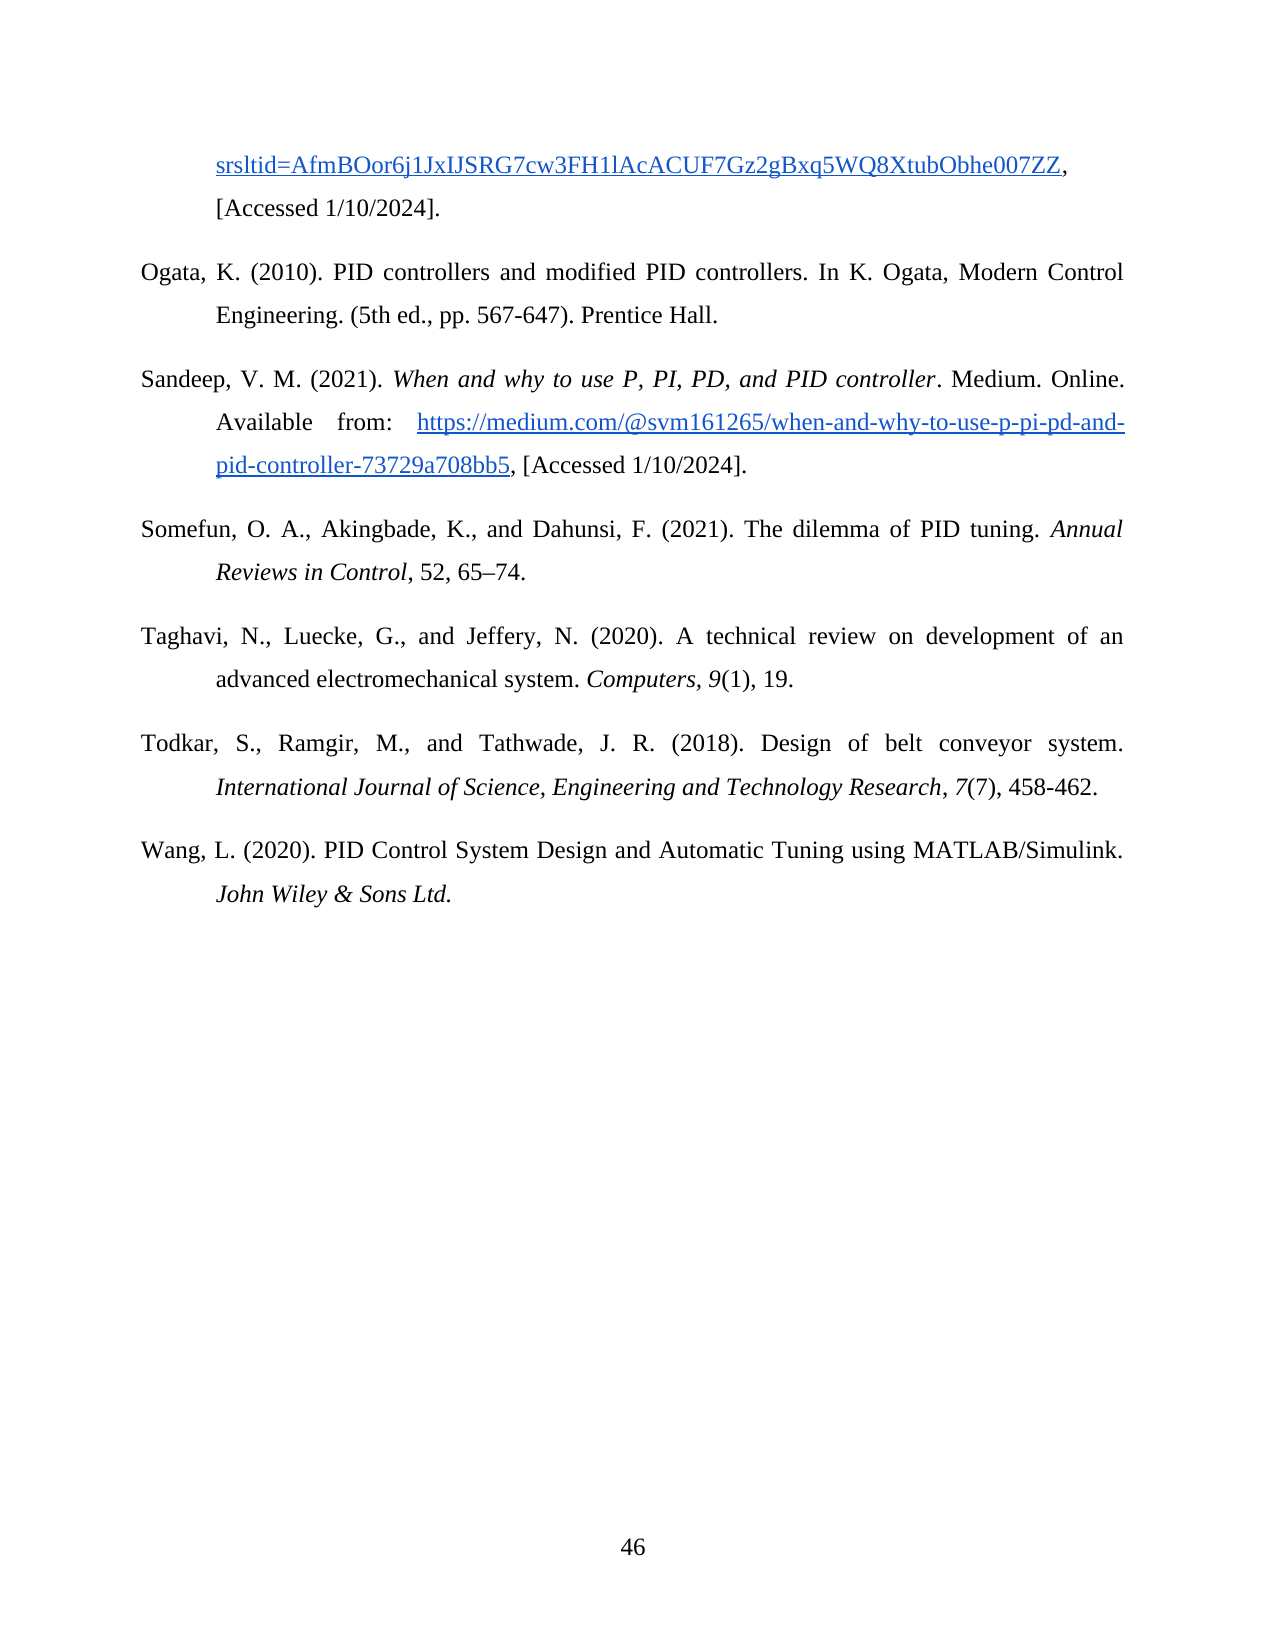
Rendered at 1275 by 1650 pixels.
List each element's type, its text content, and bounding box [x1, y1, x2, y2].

text Sandeep, V. M. (2021). When and why to use P, PI, PD, and PID controller. Medium. Online. Available from: https://medium.com/@svm161265/when-and-why-to-use-p-pi-pd-and-pid-controller-73729a708bb5, [Accessed 1/10/2024]. [141, 364, 1125, 479]
text Todkar, S., Ramgir, M., and Tathwade, J. R. (2018). Design of belt conveyor system. International Journal of Science, Engineering and Technology Research, 7(7), 458-462. [141, 728, 1125, 800]
text Somefun, O. A., Akingbade, K., and Dahunsi, F. (2021). The dilemma of PID tuning. Annual Reviews in Control, 52, 65–74. [141, 514, 1125, 586]
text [141, 150, 1125, 222]
text Wang, L. (2020). PID Control System Design and Automatic Tuning using MATLAB/Simulink. John Wiley & Sons Ltd. [141, 836, 1125, 907]
text Ogata, K. (2010). PID controllers and modified PID controllers. In K. Ogata, Modern Control Engineering. (5th ed., pp. 567-647). Prentice Hall. [141, 257, 1125, 329]
text Taghavi, N., Luecke, G., and Jeffery, N. (2020). A technical review on development of an advanced electromechanical system. Computers, 9(1), 19. [141, 621, 1125, 693]
